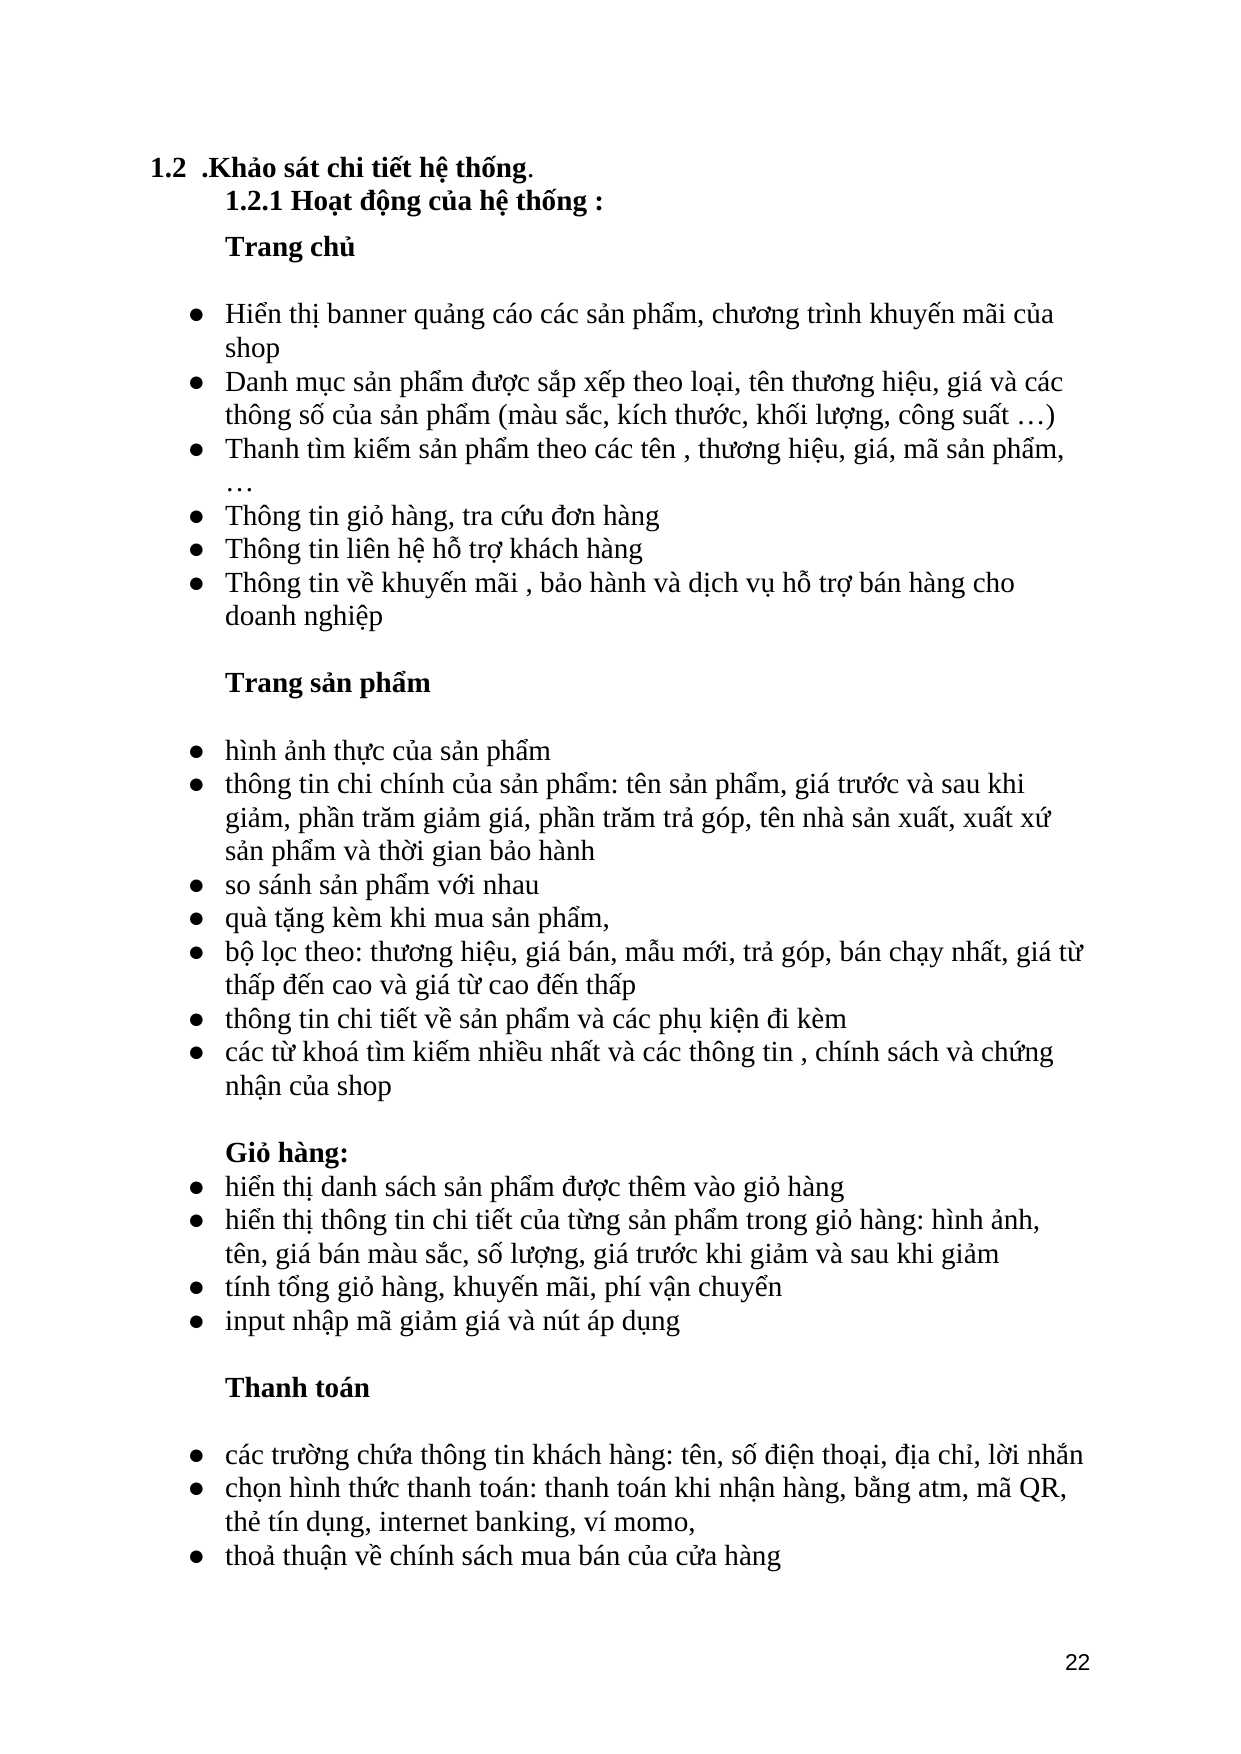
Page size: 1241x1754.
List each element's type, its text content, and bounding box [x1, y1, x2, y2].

text Trang chủ [150, 229, 1090, 263]
list các từ khoá tìm kiếm nhiều nhất và các thông tin , chính sách và chứng nhận của shop [187, 1034, 1090, 1102]
text Trang sản phẩm [150, 666, 1090, 699]
list quà tặng kèm khi mua sản phẩm, [187, 900, 1090, 934]
list bộ lọc theo: thương hiệu, giá bán, mẫu mới, trả góp, bán chạy nhất, giá từ thấp đến cao và giá từ cao đến thấp [187, 934, 1090, 1001]
text Giỏ hàng: [150, 1135, 1090, 1169]
list tính tổng giỏ hàng, khuyến mãi, phí vận chuyển [187, 1269, 1090, 1303]
list input nhập mã giảm giá và nút áp dụng [187, 1303, 1090, 1336]
list Thông tin về khuyến mãi , bảo hành và dịch vụ hỗ trợ bán hàng cho doanh nghiệp [187, 565, 1090, 632]
list hiển thị thông tin chi tiết của từng sản phẩm trong giỏ hàng: hình ảnh, tên, giá bán màu sắc, số lượng, giá trước khi giảm và sau khi giảm [187, 1202, 1090, 1269]
list các trường chứa thông tin khách hàng: tên, số điện thoại, địa chỉ, lời nhắn [187, 1437, 1090, 1471]
text Thanh toán [150, 1370, 1090, 1403]
list hình ảnh thực của sản phẩm [187, 733, 1090, 766]
list thoả thuận về chính sách mua bán của cửa hàng [187, 1538, 1090, 1571]
list thông tin chi chính của sản phẩm: tên sản phẩm, giá trước và sau khi giảm, phần trăm giảm giá, phần trăm trả góp, tên nhà sản xuất, xuất xứ sản phẩm và thời gian bảo hành [187, 766, 1090, 867]
list hiển thị danh sách sản phẩm được thêm vào giỏ hàng [187, 1169, 1090, 1202]
list chọn hình thức thanh toán: thanh toán khi nhận hàng, bằng atm, mã QR, thẻ tín dụng, internet banking, ví momo, [187, 1471, 1090, 1538]
subtitle 1.2 .Khảo sát chi tiết hệ thống. 1.2.1 Hoạt động của hệ thống : [150, 150, 1090, 217]
list so sánh sản phẩm với nhau [187, 867, 1090, 900]
list Thanh tìm kiếm sản phẩm theo các tên , thương hiệu, giá, mã sản phẩm, … [187, 431, 1090, 498]
list Thông tin liên hệ hỗ trợ khách hàng [187, 531, 1090, 565]
list Thông tin giỏ hàng, tra cứu đơn hàng [187, 498, 1090, 531]
list Hiển thị banner quảng cáo các sản phẩm, chương trình khuyến mãi của shop [187, 297, 1090, 364]
list Danh mục sản phẩm được sắp xếp theo loại, tên thương hiệu, giá và các thông số của sản phẩm (màu sắc, kích thước, khối lượng, công suất …) [187, 364, 1090, 431]
list thông tin chi tiết về sản phẩm và các phụ kiện đi kèm [187, 1001, 1090, 1034]
